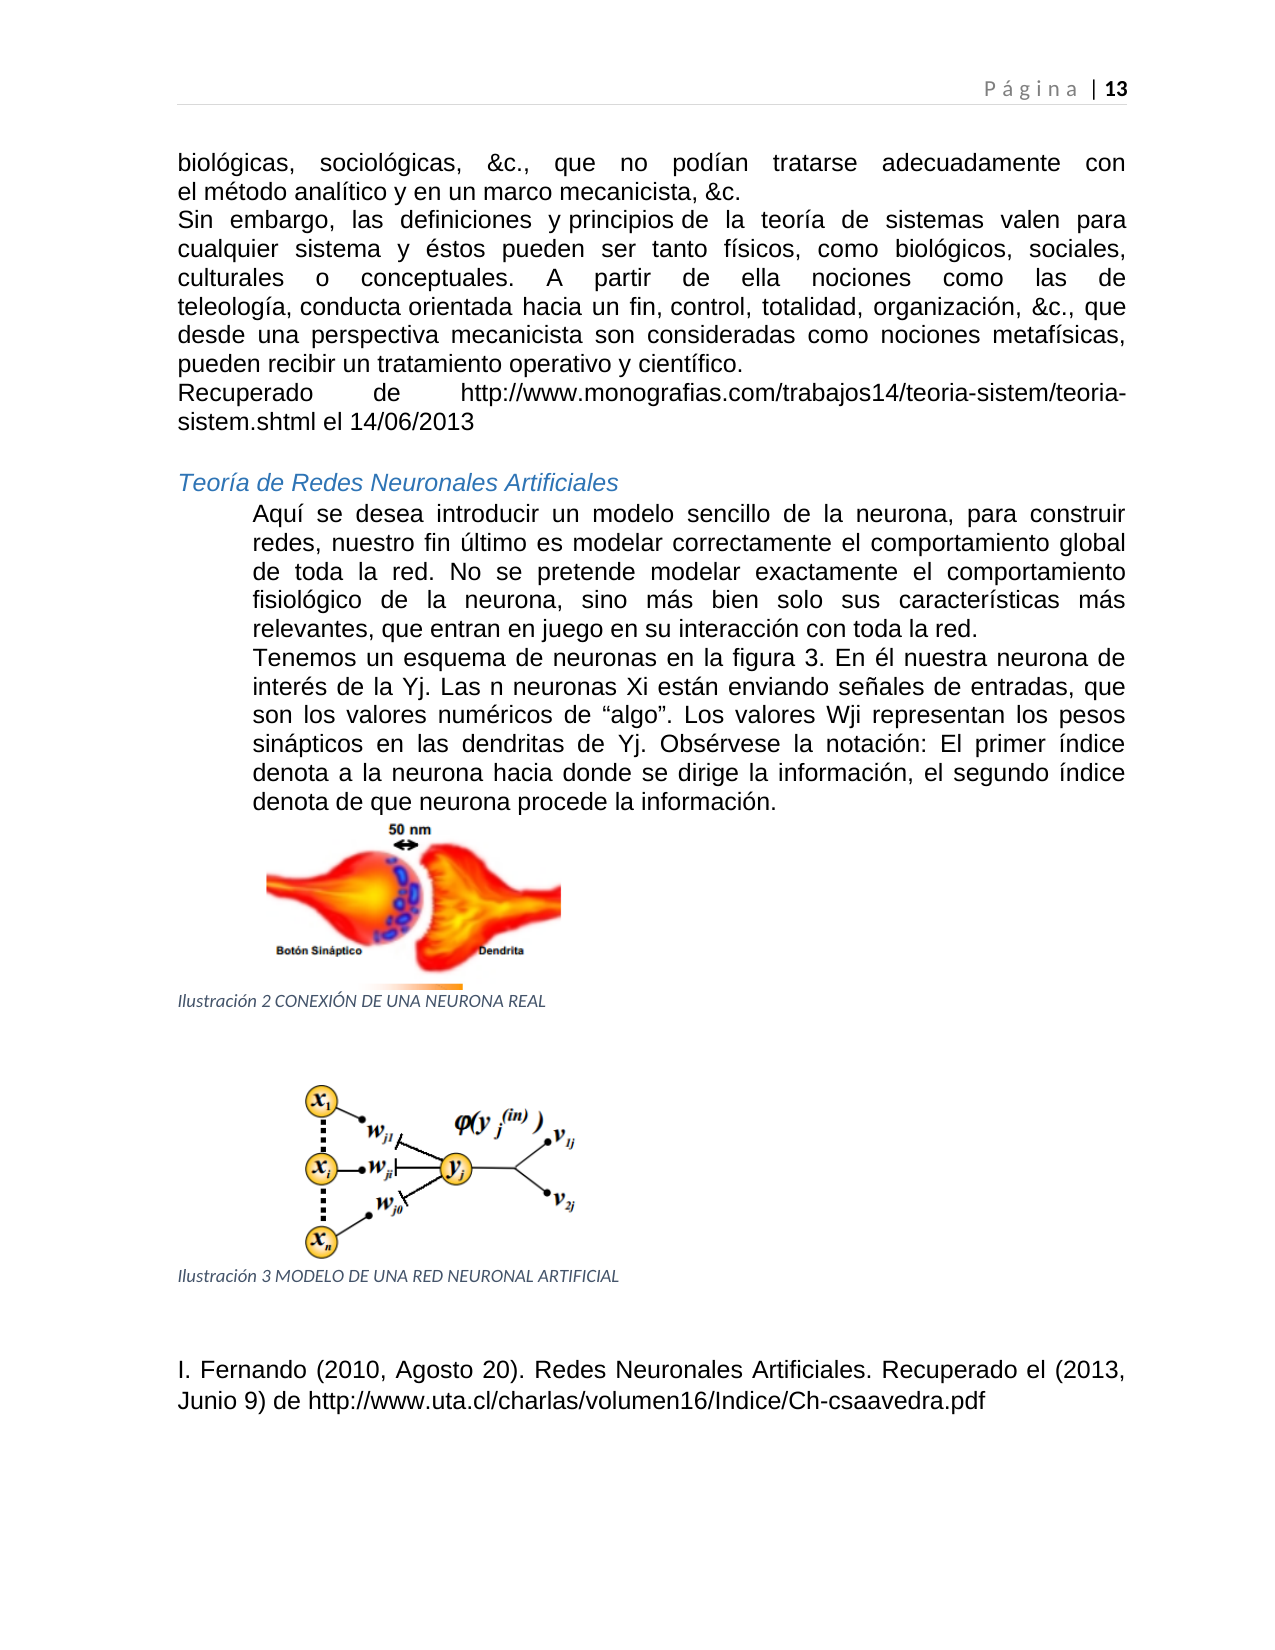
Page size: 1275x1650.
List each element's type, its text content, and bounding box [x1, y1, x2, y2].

text Recuperado de http://www.monografias.com/trabajos14/teoria-sistem/teoria-sistem.shtml el 14/06/2013 [177, 378, 1127, 435]
text Ilustración 2 CONEXIÓN DE UNA NEURONA REAL [177, 989, 1127, 1012]
picture [252, 1061, 598, 1265]
text I. Fernando (2010, Agosto 20). Redes Neuronales Artificiales. Recuperado el (2013, Junio 9) de http://www.uta.cl/charlas/volumen16/Indice/Ch-csaavedra.pdf [177, 1355, 1127, 1415]
text Sin embargo, las definiciones y principios de la teoría de sistemas valen para cualquier sistema y éstos pueden ser tanto físicos, como biológicos, sociales, culturales o conceptuales. A partir de ella nociones como las de teleología, conducta orientada hacia un fin, control, totalidad, organización, &c., que desde una perspectiva mecanicista son consideradas como nociones metafísicas, pueden recibir un tratamiento operativo y científico. [177, 205, 1127, 378]
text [177, 148, 1127, 205]
text Ilustración 3 MODELO DE UNA RED NEURONAL ARTIFICIAL [177, 1265, 1127, 1288]
text Aquí se desea introducir un modelo sencillo de la neurona, para construir redes, nuestro fin último es modelar correctamente el comportamiento global de toda la red. No se pretende modelar exactamente el comportamiento fisiológico de la neurona, sino más bien solo sus características más relevantes, que entran en juego en su interacción con toda la red. [252, 499, 1127, 643]
subtitle Teoría de Redes Neuronales Artificiales [177, 468, 1127, 497]
picture [252, 815, 595, 990]
text Tenemos un esquema de neuronas en la figura 3. En él nuestra neurona de interés de la Yj. Las n neuronas Xi están enviando señales de entradas, que son los valores numéricos de “algo”. Los valores Wji representan los pesos sinápticos en las dendritas de Yj. Obsérvese la notación: El primer índice denota a la neurona hacia donde se dirige la información, el segundo índice denota de que neurona procede la información. [252, 643, 1127, 815]
